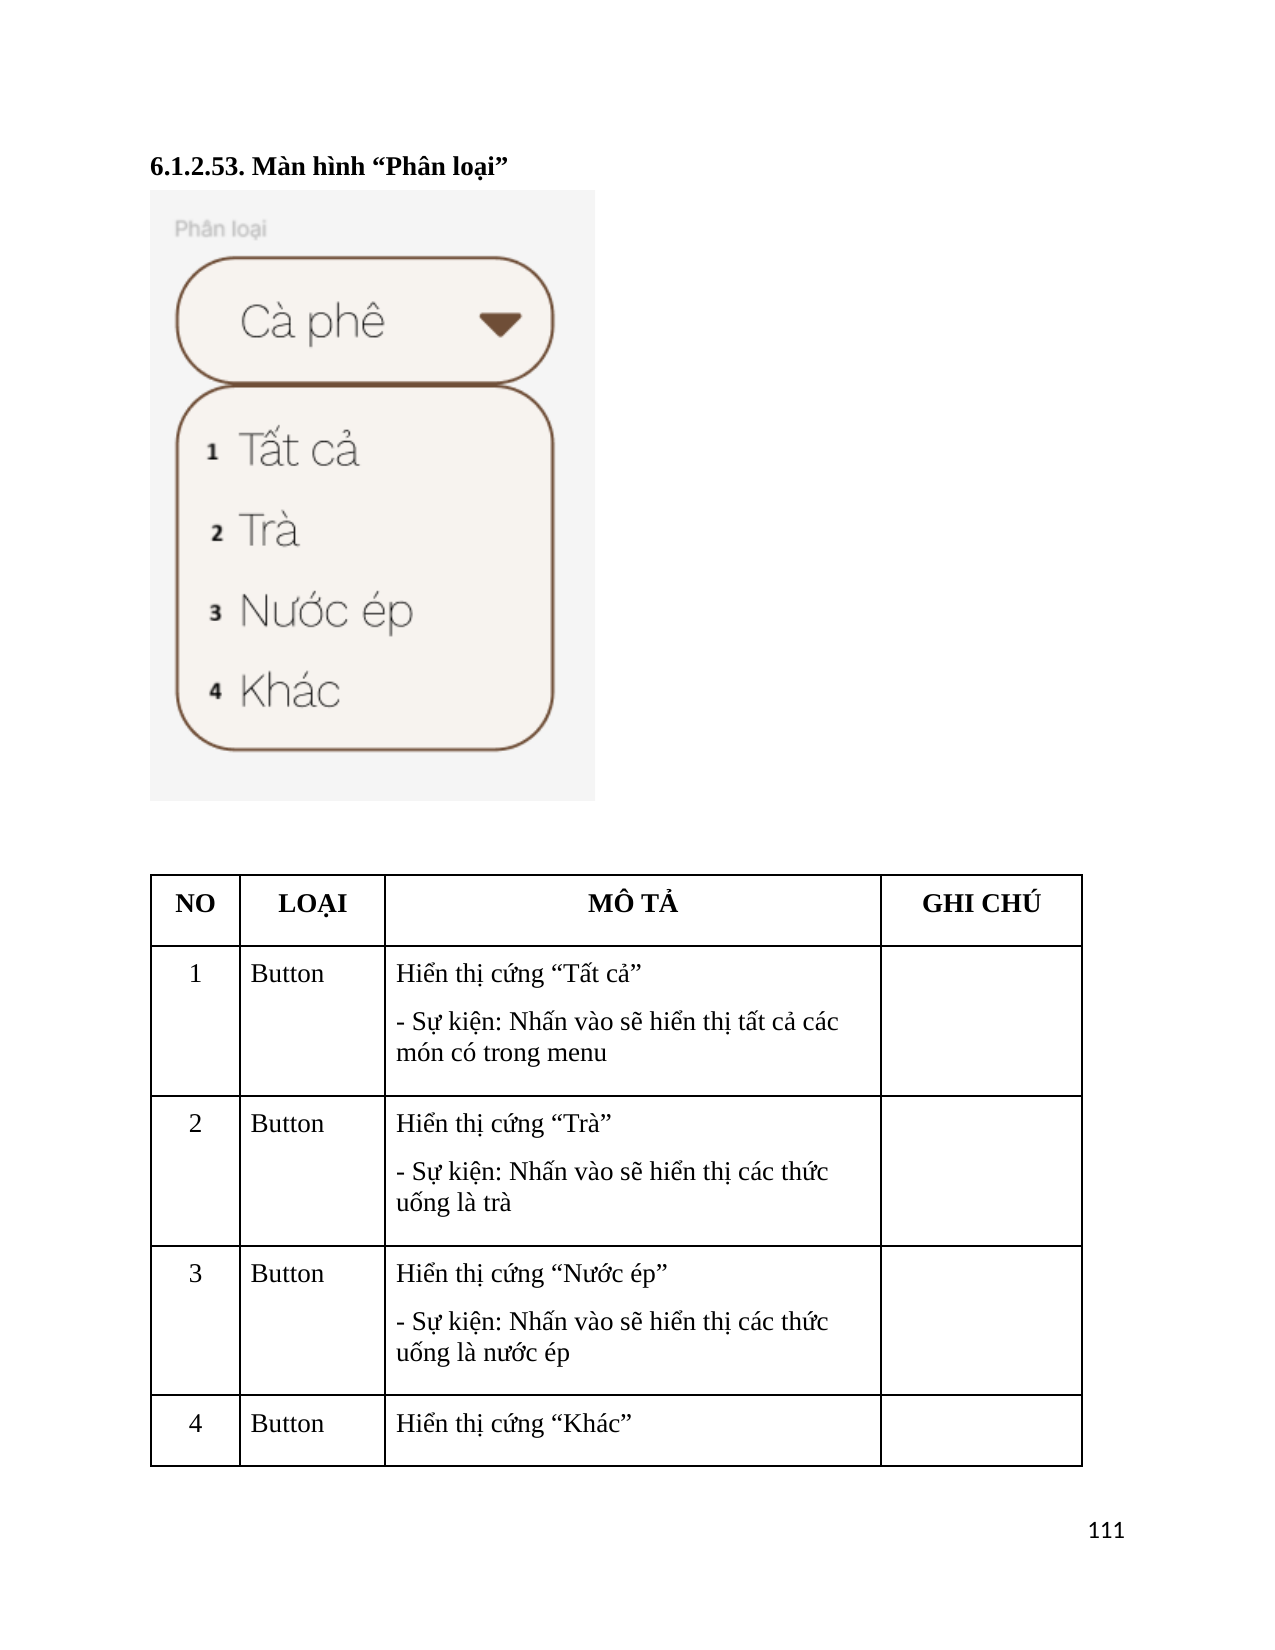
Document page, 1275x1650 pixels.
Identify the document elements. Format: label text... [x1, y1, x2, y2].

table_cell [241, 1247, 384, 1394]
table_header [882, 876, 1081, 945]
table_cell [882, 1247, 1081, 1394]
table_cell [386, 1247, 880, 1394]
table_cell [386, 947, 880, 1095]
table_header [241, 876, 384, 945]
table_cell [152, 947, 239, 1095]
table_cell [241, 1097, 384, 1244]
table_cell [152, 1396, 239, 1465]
picture [150, 190, 596, 801]
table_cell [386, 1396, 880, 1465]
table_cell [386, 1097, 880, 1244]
subtitle 6.1.2.53. Màn hình “Phân loại” [150, 150, 1125, 181]
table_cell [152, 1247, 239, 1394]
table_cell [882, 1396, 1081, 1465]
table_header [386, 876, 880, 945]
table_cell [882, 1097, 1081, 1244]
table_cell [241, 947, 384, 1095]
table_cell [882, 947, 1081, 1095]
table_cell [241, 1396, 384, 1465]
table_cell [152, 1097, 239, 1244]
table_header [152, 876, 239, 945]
